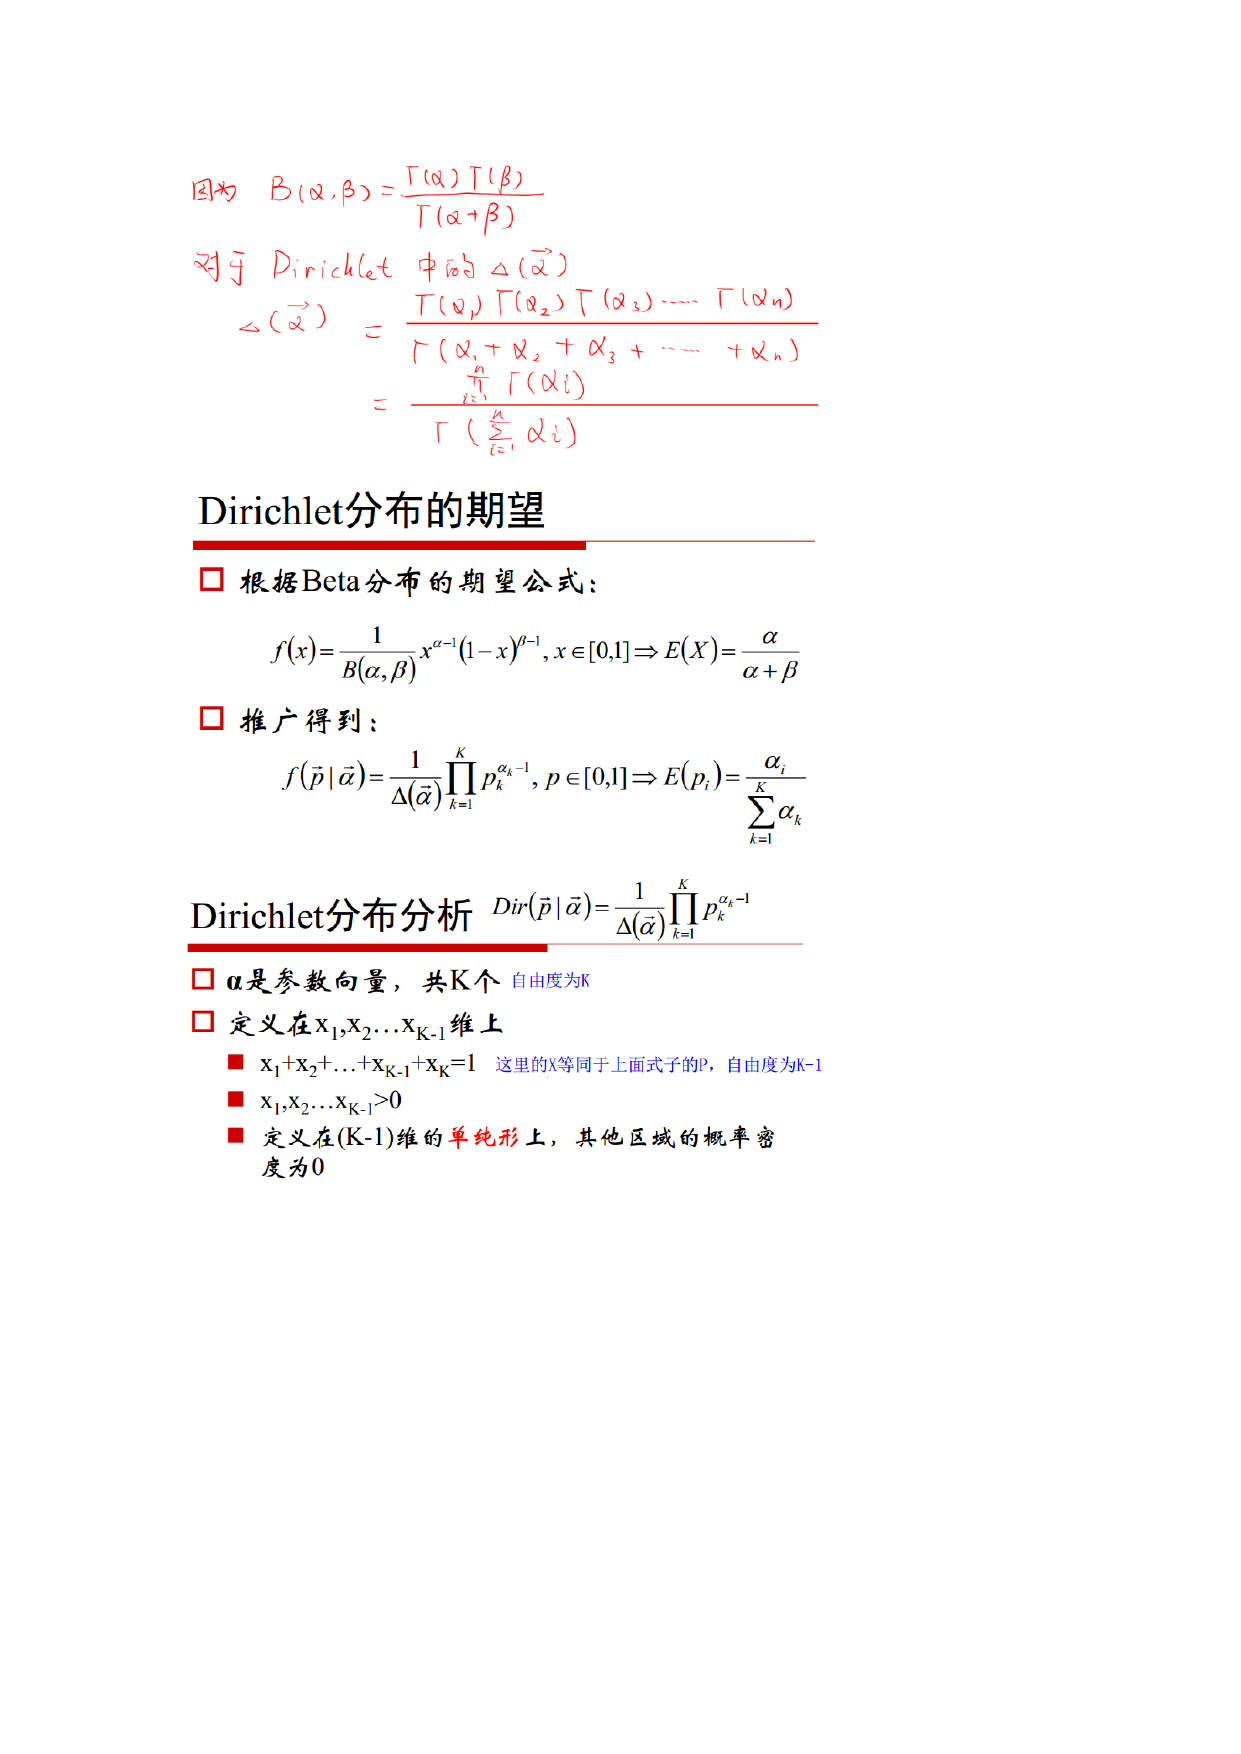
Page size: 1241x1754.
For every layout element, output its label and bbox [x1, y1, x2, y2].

picture [187, 877, 823, 1183]
picture [187, 487, 815, 854]
picture [187, 162, 819, 461]
